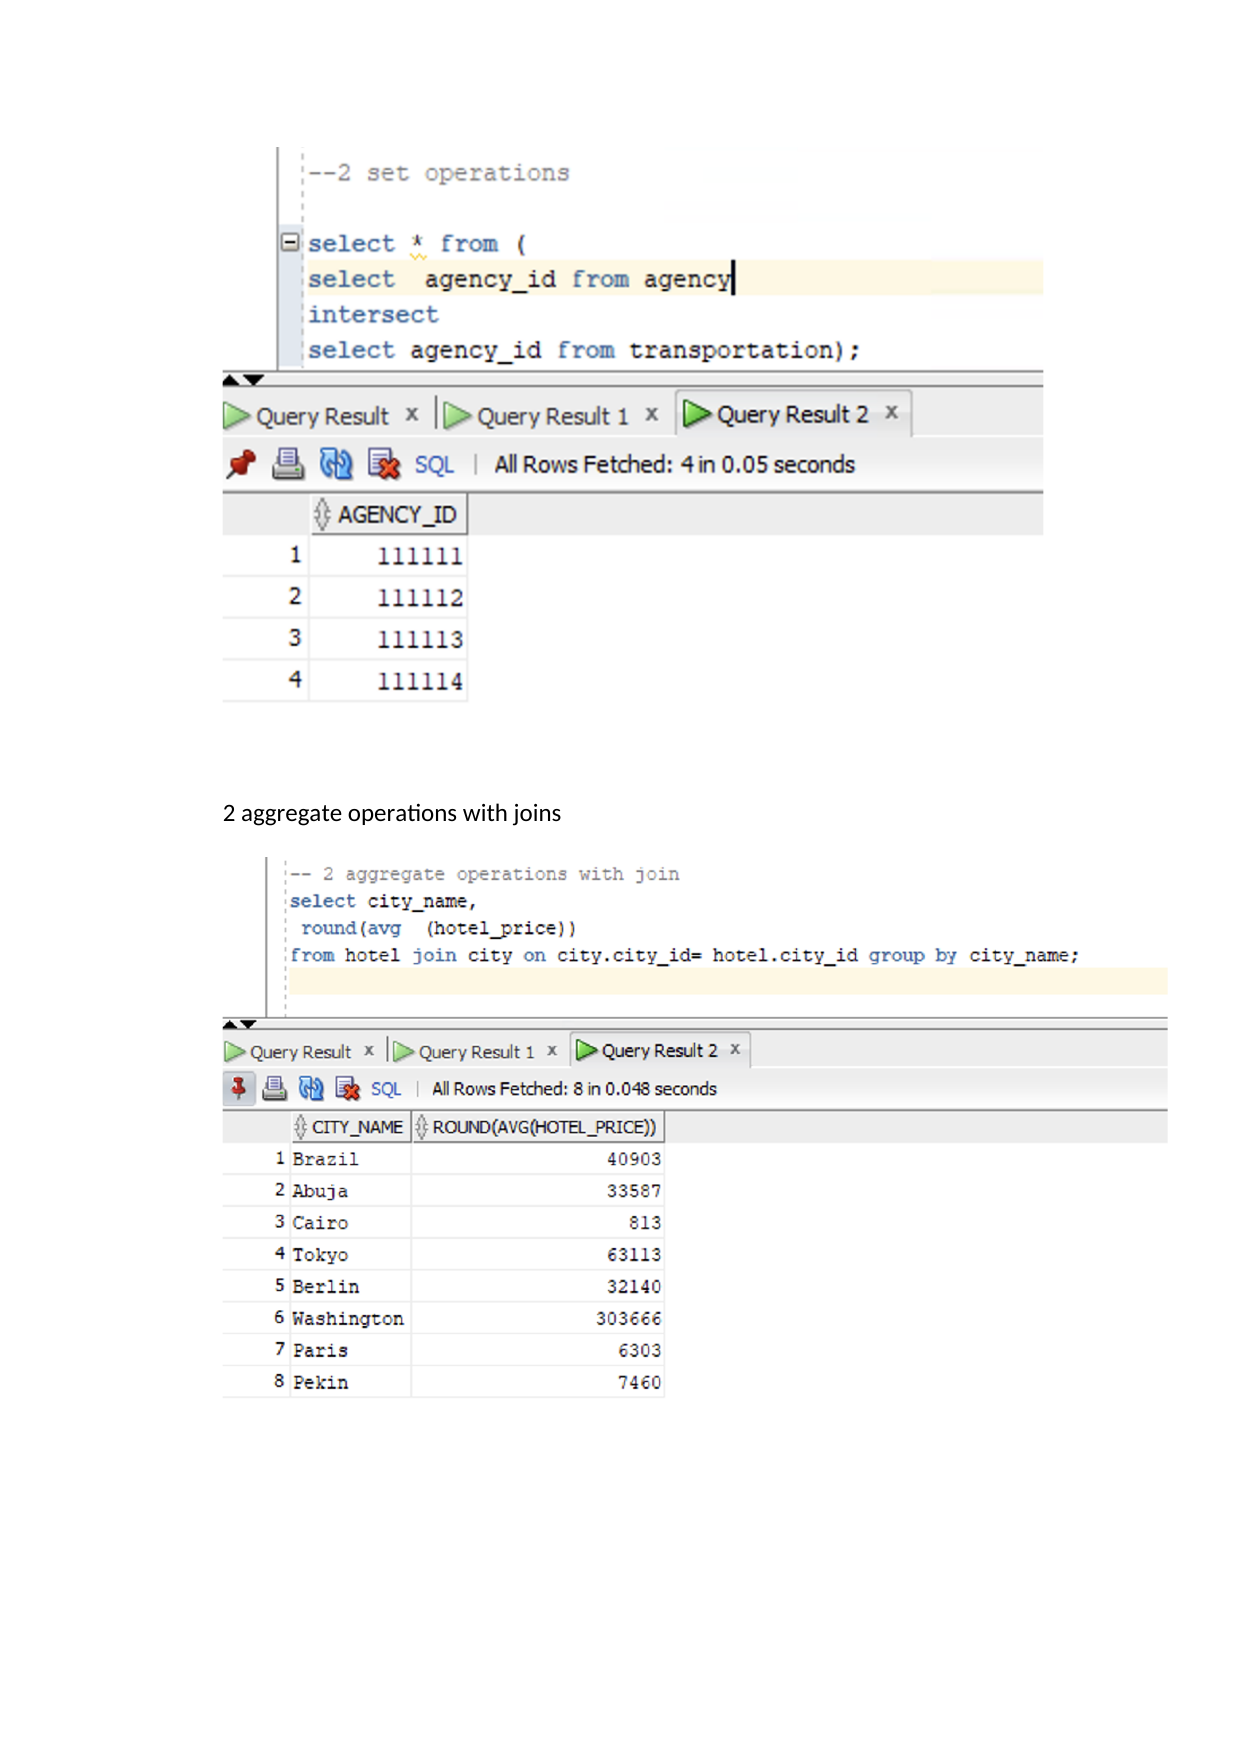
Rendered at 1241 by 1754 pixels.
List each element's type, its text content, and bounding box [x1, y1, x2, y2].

picture [222, 147, 1044, 767]
picture [222, 857, 1168, 1460]
list 2 aggregate operations with joins [223, 797, 1093, 827]
